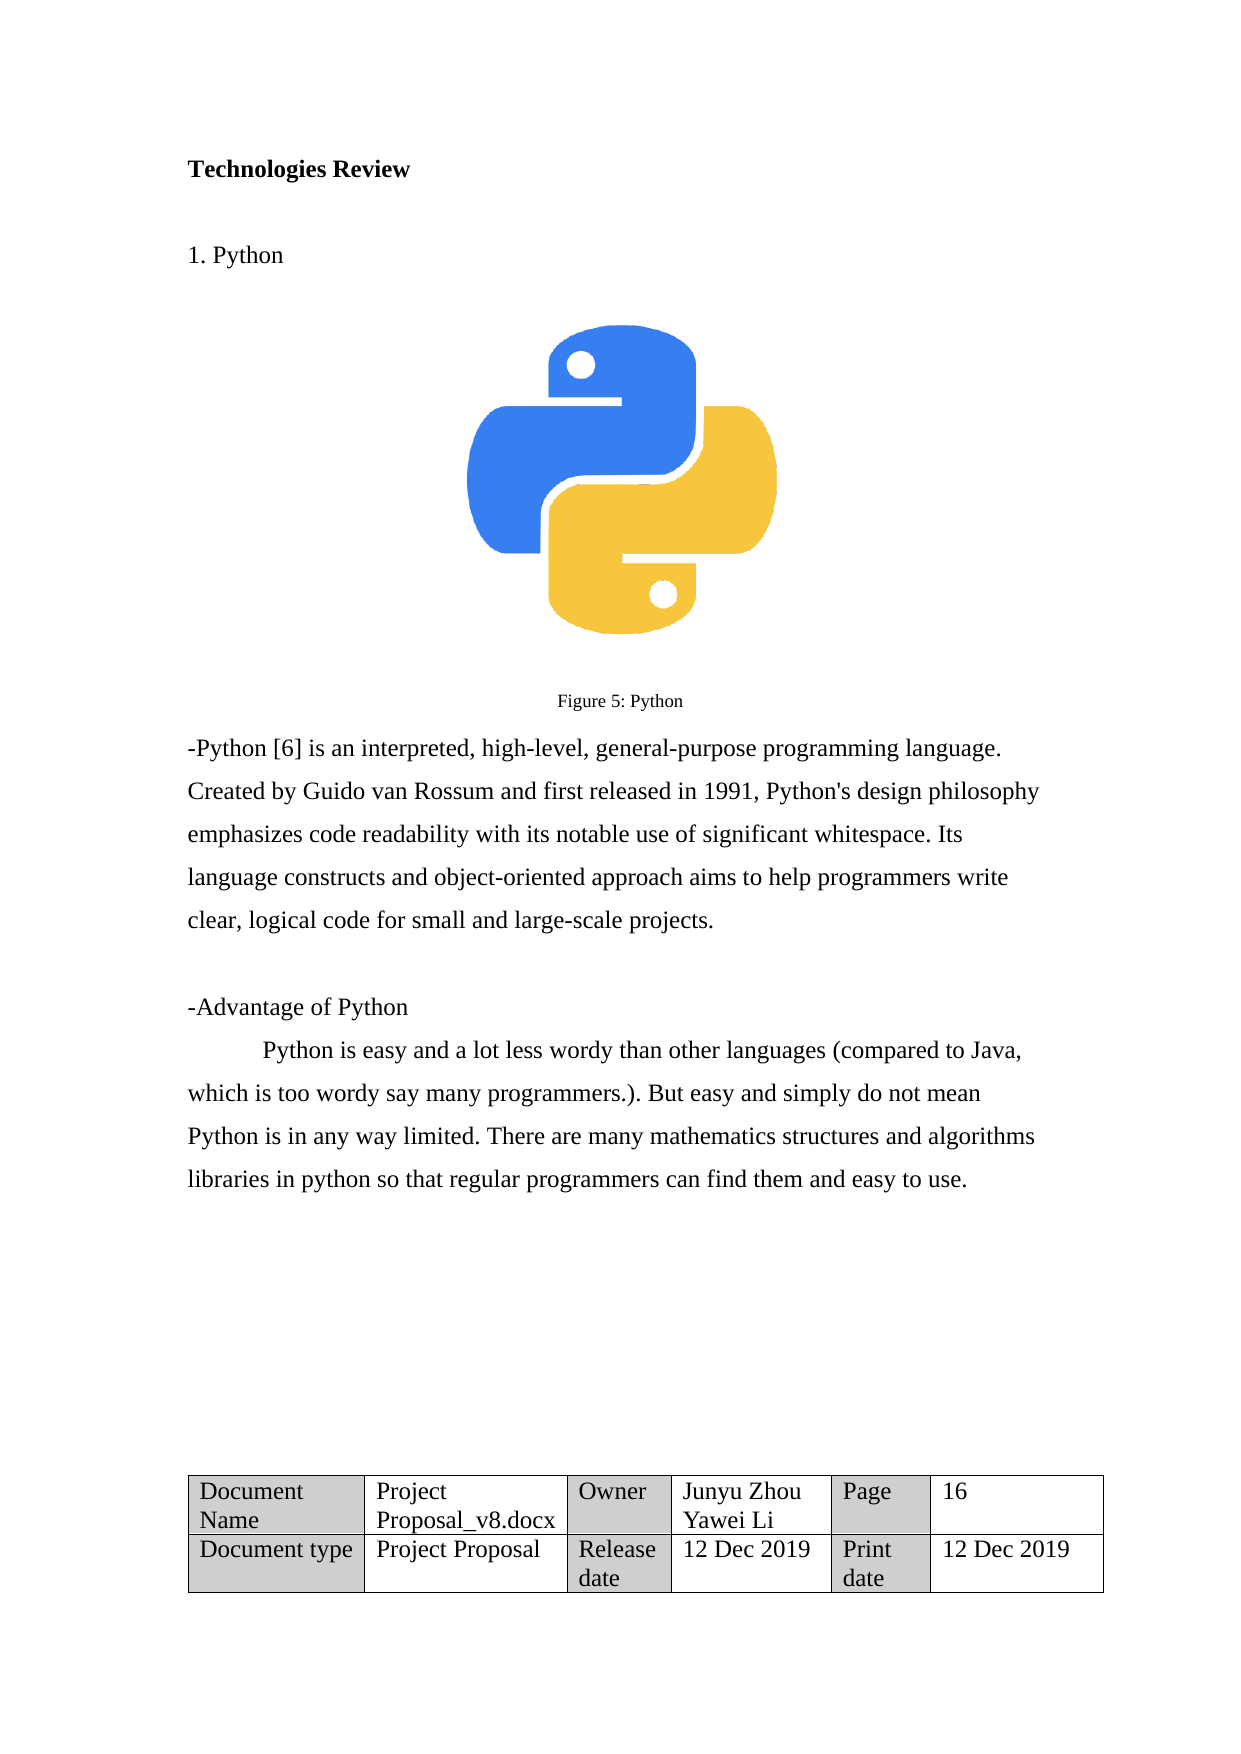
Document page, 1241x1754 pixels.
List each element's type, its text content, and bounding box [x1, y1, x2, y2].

picture [423, 283, 817, 676]
subtitle Technologies Review [187, 154, 1053, 183]
text -Advantage of Python [187, 992, 1053, 1020]
text -Python [6] is an interpreted, high-level, general-purpose programming language. Created by Guido van Rossum and first released in 1991, Python's design philosophy emphasizes code readability with its notable use of significant whitespace. Its language constructs and object-oriented approach aims to help programmers write clear, logical code for small and large-scale projects. [187, 733, 1053, 934]
text 1. Python [187, 240, 1053, 269]
text Figure 5: Python [187, 690, 1053, 712]
text Python is easy and a lot less wordy than other languages (compared to Java, which is too wordy say many programmers.). But easy and simply do not mean Python is in any way limited. There are many mathematics structures and algorithms libraries in python so that regular programmers can find them and easy to use. [187, 1035, 1053, 1193]
